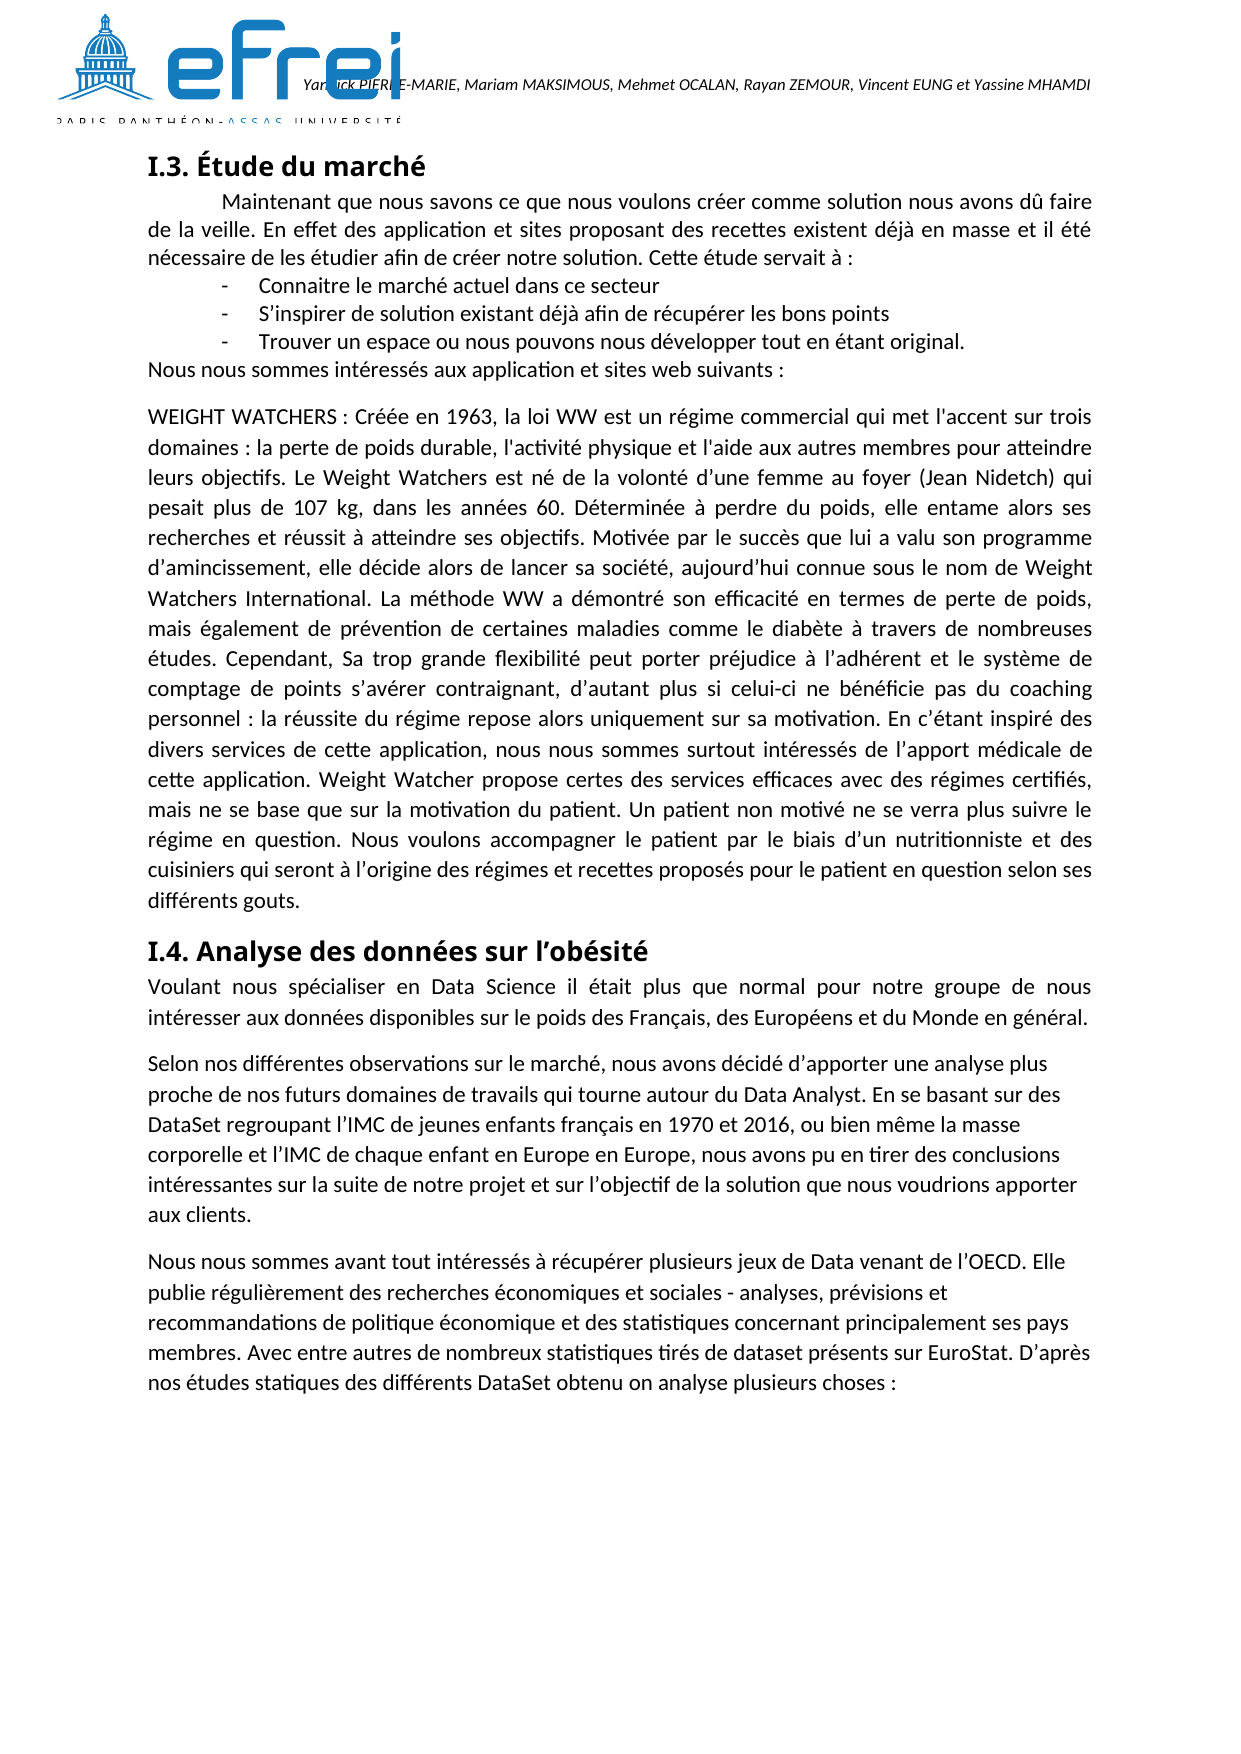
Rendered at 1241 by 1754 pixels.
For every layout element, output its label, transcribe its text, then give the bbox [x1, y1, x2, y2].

text Nous nous sommes avant tout intéressés à récupérer plusieurs jeux de Data venant de l’OECD. Elle publie régulièrement des recherches économiques et sociales - analyses, prévisions et recommandations de politique économique et des statistiques concernant principalement ses pays membres. Avec entre autres de nombreux statistiques tirés de dataset présents sur EuroStat. D’après nos études statiques des différents DataSet obtenu on analyse plusieurs choses : [148, 1247, 1093, 1396]
text Voulant nous spécialiser en Data Science il était plus que normal pour notre groupe de nous intéresser aux données disponibles sur le poids des Français, des Européens et du Monde en général. [148, 972, 1093, 1031]
picture [56, 13, 400, 123]
subtitle I.3. Étude du marché [148, 148, 1093, 184]
list Connaitre le marché actuel dans ce secteur [221, 271, 1093, 299]
list S’inspirer de solution existant déjà afin de récupérer les bons points [221, 299, 1093, 327]
text Maintenant que nous savons ce que nous voulons créer comme solution nous avons dû faire de la veille. En effet des application et sites proposant des recettes existent déjà en masse et il été nécessaire de les étudier afin de créer notre solution. Cette étude servait à : [148, 187, 1093, 271]
subtitle I.4. Analyse des données sur l’obésité [148, 933, 1093, 969]
list Trouver un espace ou nous pouvons nous développer tout en étant original. [221, 327, 1093, 356]
text Selon nos différentes observations sur le marché, nous avons décidé d’apporter une analyse plus proche de nos futurs domaines de travails qui tourne autour du Data Analyst. En se basant sur des DataSet regroupant l’IMC de jeunes enfants français en 1970 et 2016, ou bien même la masse corporelle et l’IMC de chaque enfant en Europe en Europe, nous avons pu en tirer des conclusions intéressantes sur la suite de notre projet et sur l’objectif de la solution que nous voudrions apporter aux clients. [148, 1049, 1093, 1228]
text Nous nous sommes intéressés aux application et sites web suivants : [148, 356, 1093, 383]
text WEIGHT WATCHERS : Créée en 1963, la loi WW est un régime commercial qui met l'accent sur trois domaines : la perte de poids durable, l'activité physique et l'aide aux autres membres pour atteindre leurs objectifs. Le Weight Watchers est né de la volonté d’une femme au foyer (Jean Nidetch) qui pesait plus de 107 kg, dans les années 60. Déterminée à perdre du poids, elle entame alors ses recherches et réussit à atteindre ses objectifs. Motivée par le succès que lui a valu son programme d’amincissement, elle décide alors de lancer sa société, aujourd’hui connue sous le nom de Weight Watchers International. La méthode WW a démontré son efficacité en termes de perte de poids, mais également de prévention de certaines maladies comme le diabète à travers de nombreuses études. Cependant, Sa trop grande flexibilité peut porter préjudice à l’adhérent et le système de comptage de points s’avérer contraignant, d’autant plus si celui-ci ne bénéficie pas du coaching personnel : la réussite du régime repose alors uniquement sur sa motivation. En c’étant inspiré des divers services de cette application, nous nous sommes surtout intéressés de l’apport médicale de cette application. Weight Watcher propose certes des services efficaces avec des régimes certifiés, mais ne se base que sur la motivation du patient. Un patient non motivé ne se verra plus suivre le régime en question. Nous voulons accompagner le patient par le biais d’un nutritionniste et des cuisiniers qui seront à l’origine des régimes et recettes proposés pour le patient en question selon ses différents gouts. [148, 402, 1093, 914]
